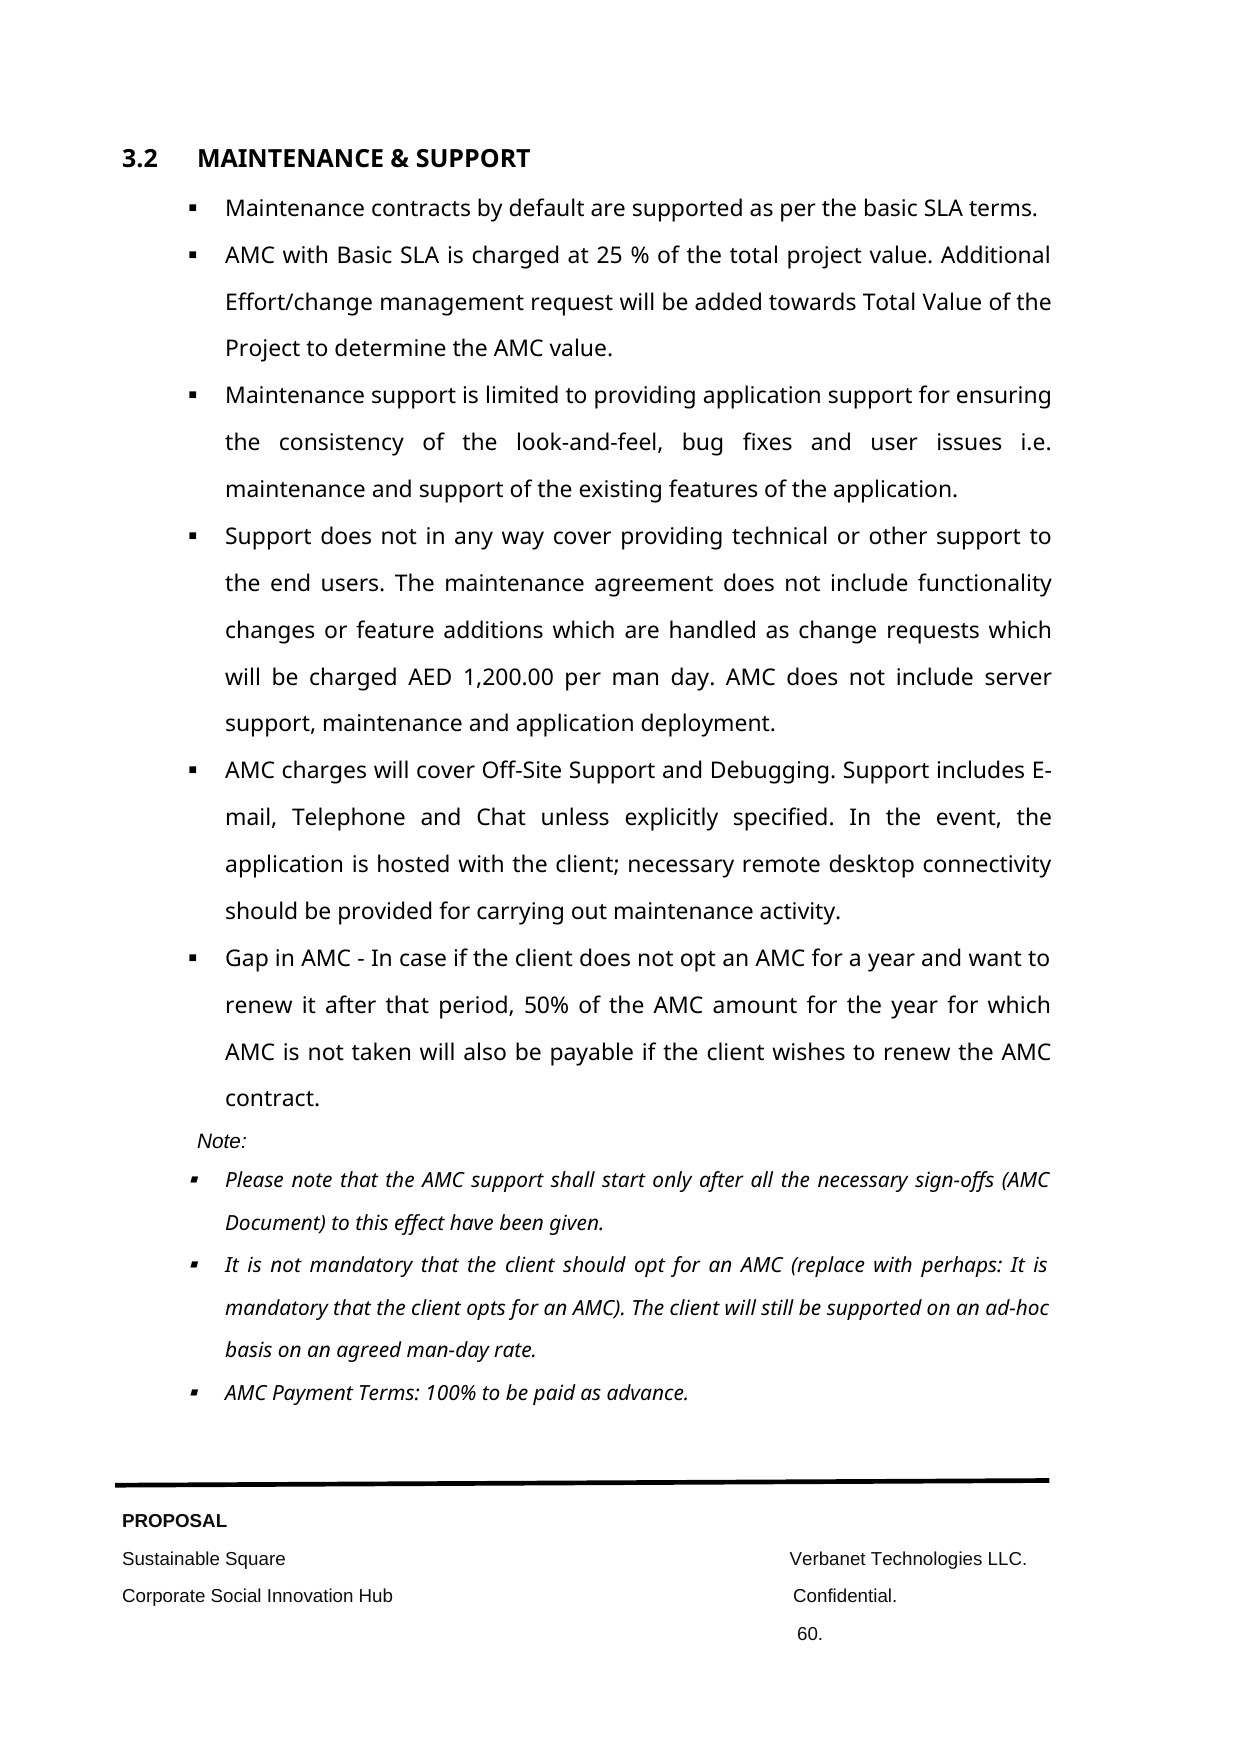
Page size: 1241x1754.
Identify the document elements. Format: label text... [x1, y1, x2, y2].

list Please note that the AMC support shall start only after all the necessary sign-offs (AMC Document) to this effect have been given. [187, 1165, 1053, 1236]
list AMC charges will cover Off-Site Support and Debugging. Support includes E-mail, Telephone and Chat unless explicitly specified. In the event, the application is hosted with the client; necessary remote desktop connectivity should be provided for carrying out maintenance activity. [187, 754, 1053, 926]
list Support does not in any way cover providing technical or other support to the end users. The maintenance agreement does not include functionality changes or feature additions which are handled as change requests which will be charged AED 1,200.00 per man day. AMC does not include server support, maintenance and application deployment. [187, 520, 1053, 738]
list AMC with Basic SLA is charged at 25 % of the total project value. Additional Effort/change management request will be added towards Total Value of the Project to determine the AMC value. [187, 238, 1053, 363]
list Maintenance support is limited to providing application support for ensuring the consistency of the look-and-feel, bug fixes and user issues i.e. maintenance and support of the existing features of the application. [187, 379, 1053, 504]
text Note: [122, 1129, 1021, 1153]
list It is not mandatory that the client should opt for an AMC (replace with perhaps: It is mandatory that the client opts for an AMC). The client will still be supported on an ad-hoc basis on an agreed man-day rate. [187, 1250, 1053, 1364]
list Gap in AMC - In case if the client does not opt an AMC for a year and want to renew it after that period, 50% of the AMC amount for the year for which AMC is not taken will also be payable if the client wishes to renew the AMC contract. [187, 942, 1053, 1113]
list AMC Payment Terms: 100% to be paid as advance. [187, 1378, 1053, 1407]
subtitle MAINTENANCE & SUPPORT [122, 141, 1053, 175]
list Maintenance contracts by default are supported as per the basic SLA terms. [187, 192, 1053, 223]
